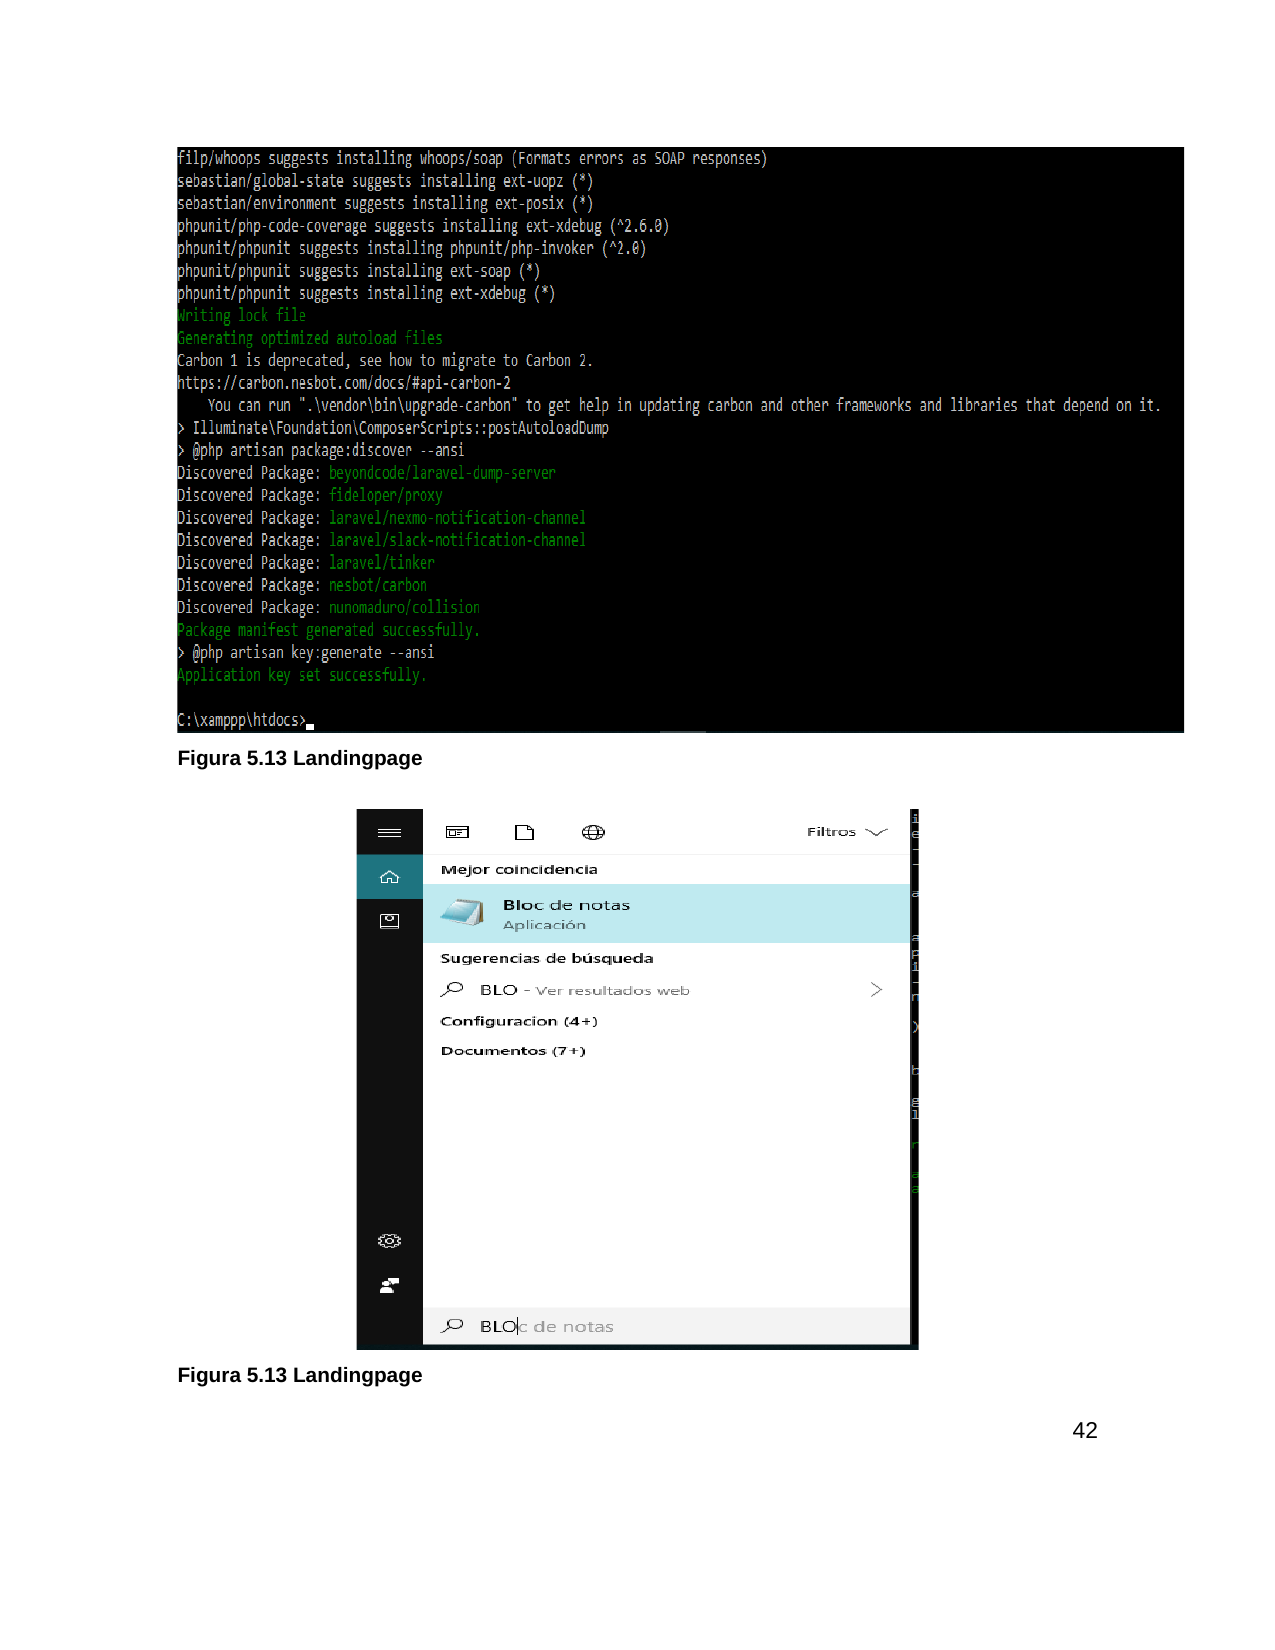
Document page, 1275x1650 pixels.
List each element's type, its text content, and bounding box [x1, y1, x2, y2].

picture [177, 147, 1185, 733]
subtitle Figura 5.13 Landingpage [177, 1363, 1098, 1387]
picture [356, 809, 919, 1350]
subtitle Figura 5.13 Landingpage [177, 746, 1098, 770]
